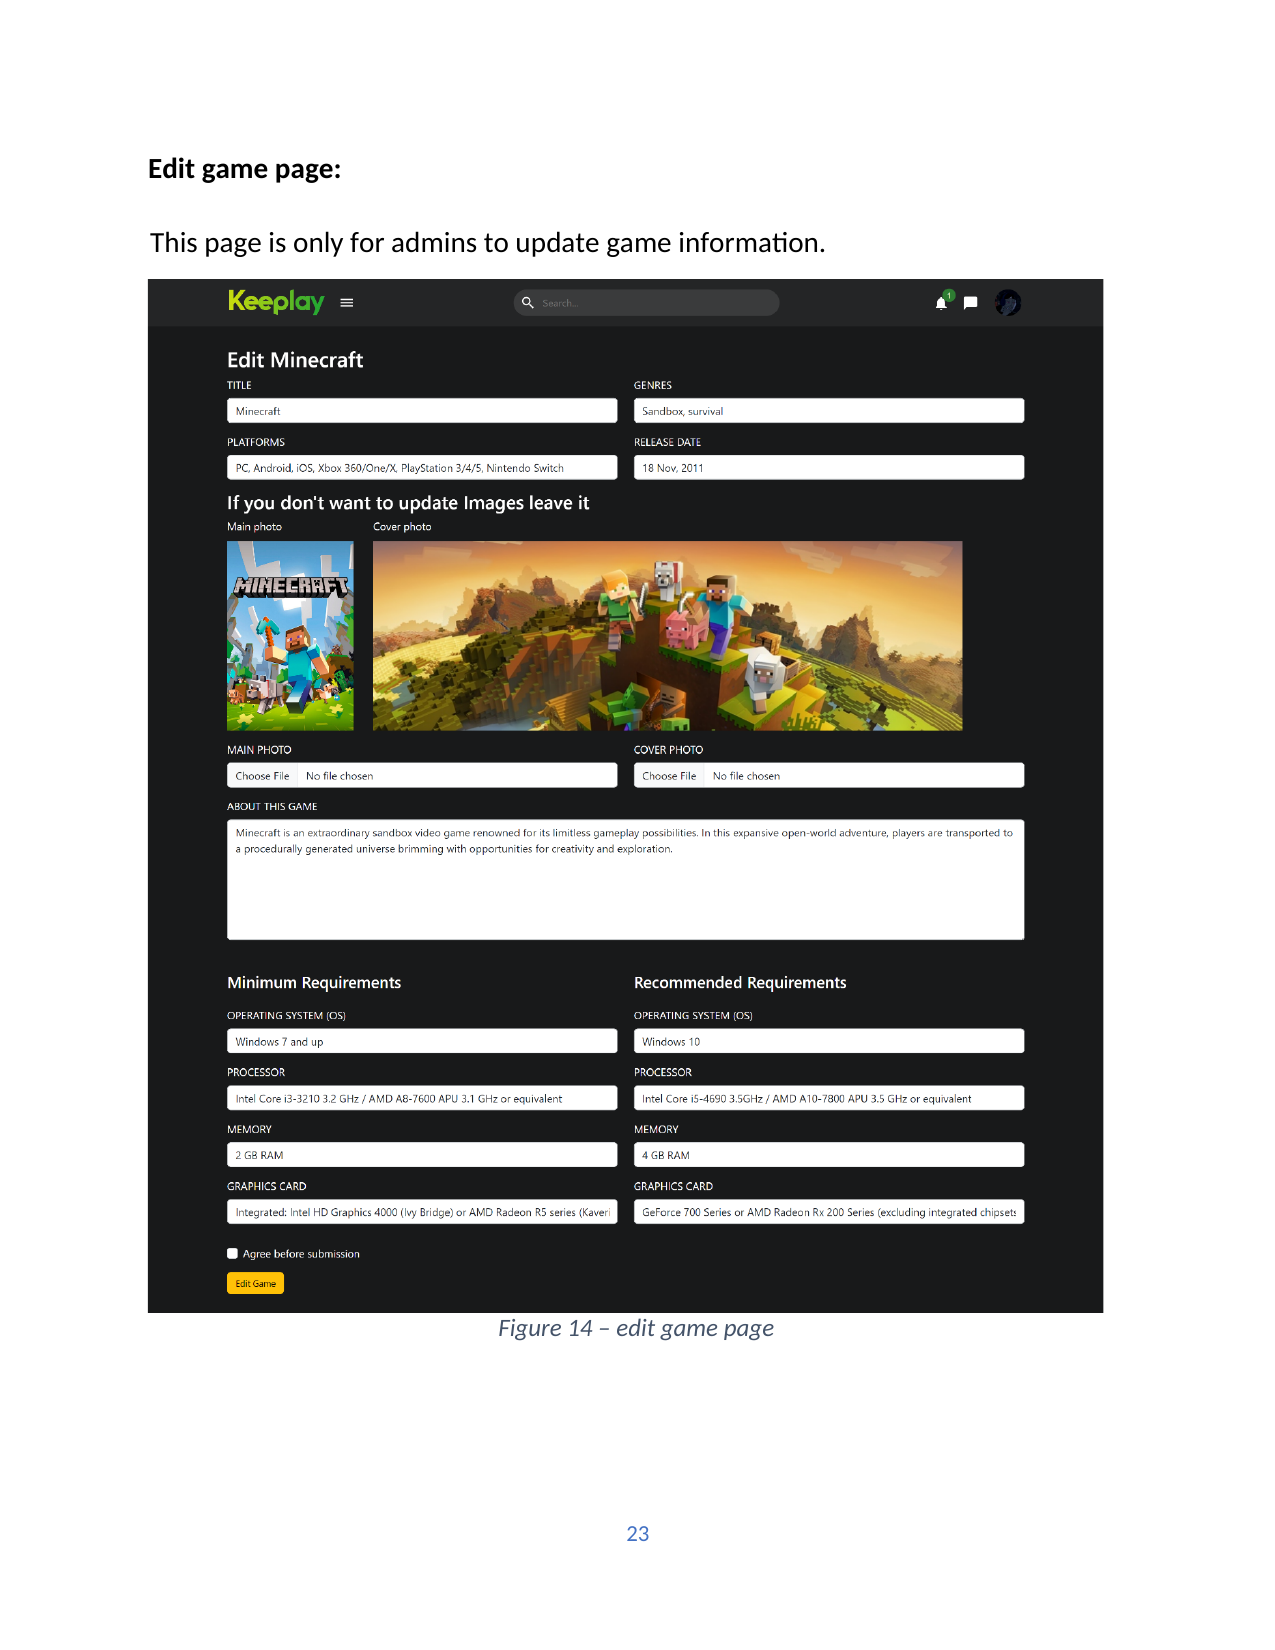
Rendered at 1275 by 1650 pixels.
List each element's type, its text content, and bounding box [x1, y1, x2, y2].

picture [147, 279, 1104, 1313]
text Edit game page: [148, 150, 1127, 186]
text Figure 14 – edit game page [148, 1312, 1127, 1343]
text This page is only for admins to update game information. [150, 224, 1125, 260]
